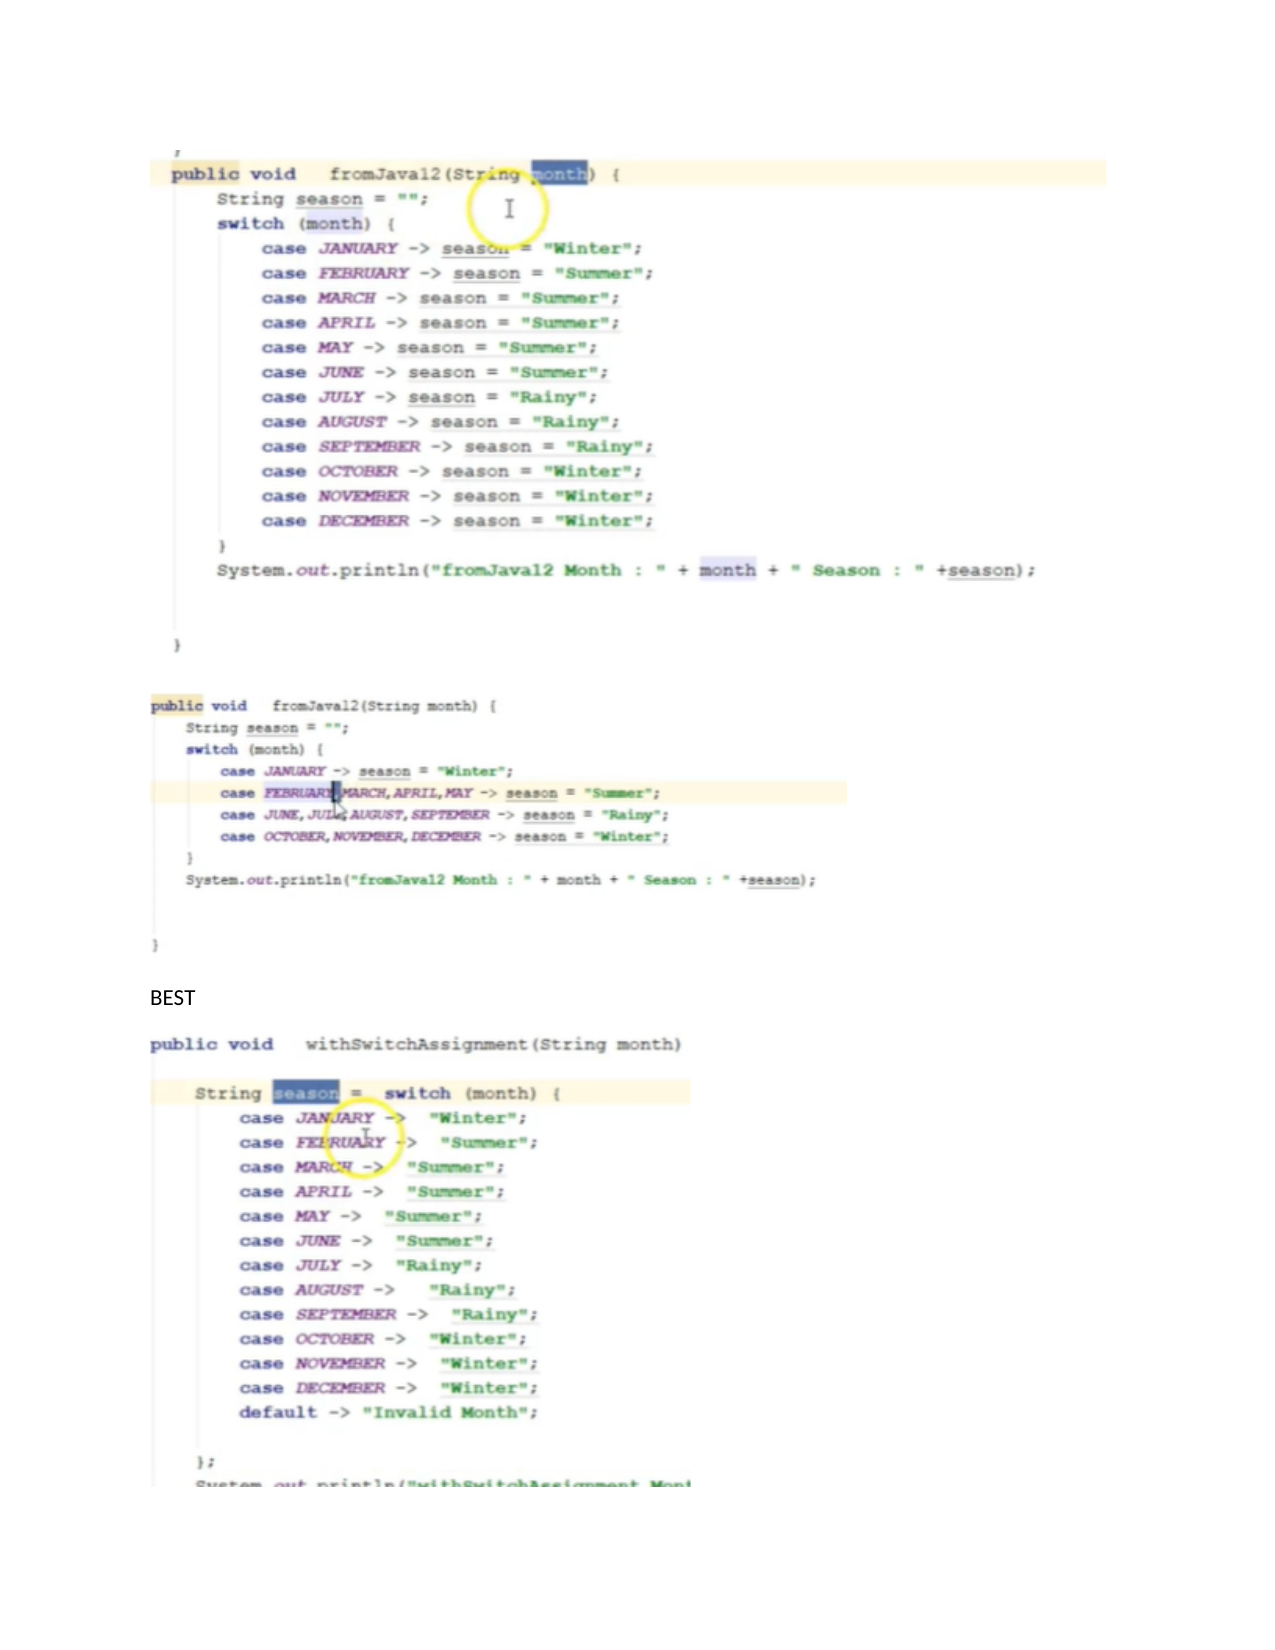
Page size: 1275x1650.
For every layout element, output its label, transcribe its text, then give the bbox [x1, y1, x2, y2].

picture [150, 150, 1107, 675]
picture [150, 1030, 691, 1487]
picture [150, 693, 847, 965]
text BEST [150, 983, 1125, 1011]
